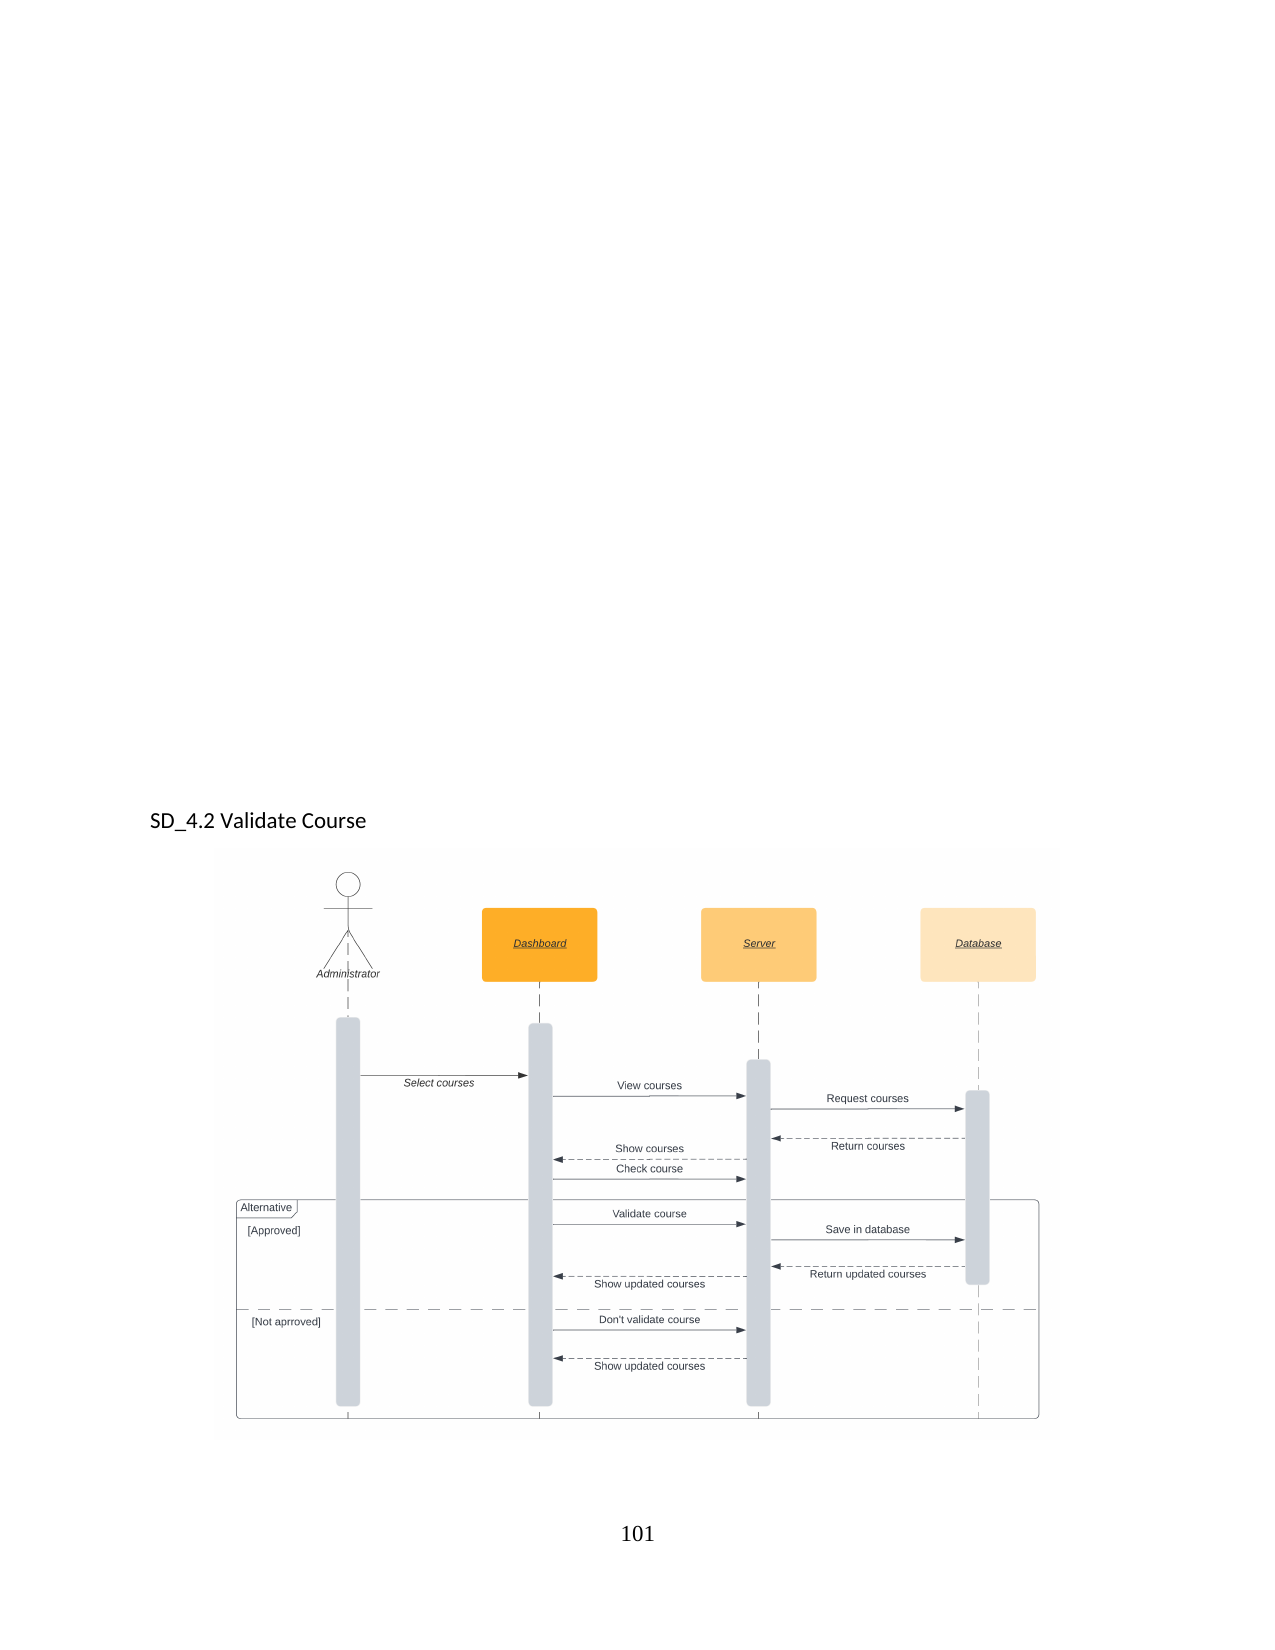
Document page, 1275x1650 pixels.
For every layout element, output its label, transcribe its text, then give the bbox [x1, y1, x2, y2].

text SD_4.2 Validate Course [150, 806, 1125, 834]
picture [212, 848, 1059, 1439]
